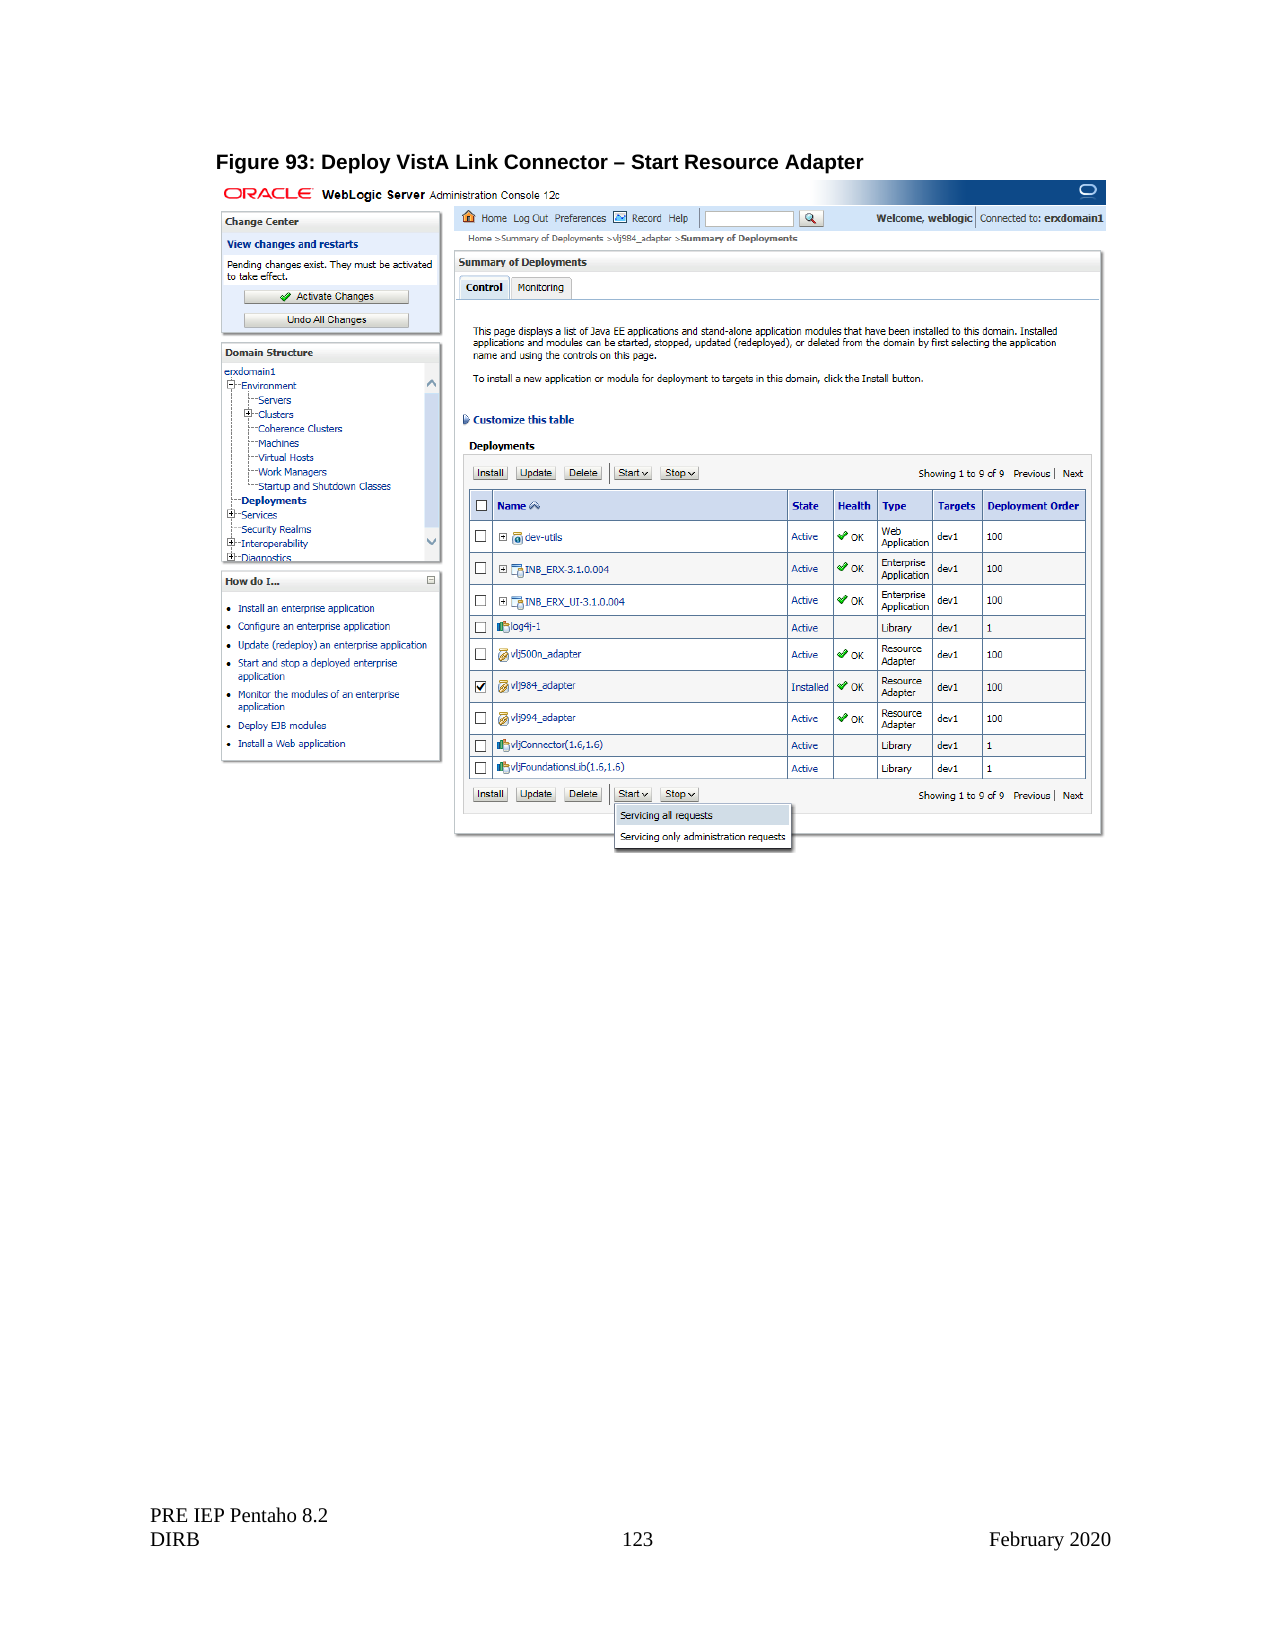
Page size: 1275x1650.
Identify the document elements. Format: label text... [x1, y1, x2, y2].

picture [215, 180, 1106, 857]
text Figure 93: Deploy VistA Link Connector – Start Resource Adapter [216, 150, 1125, 174]
